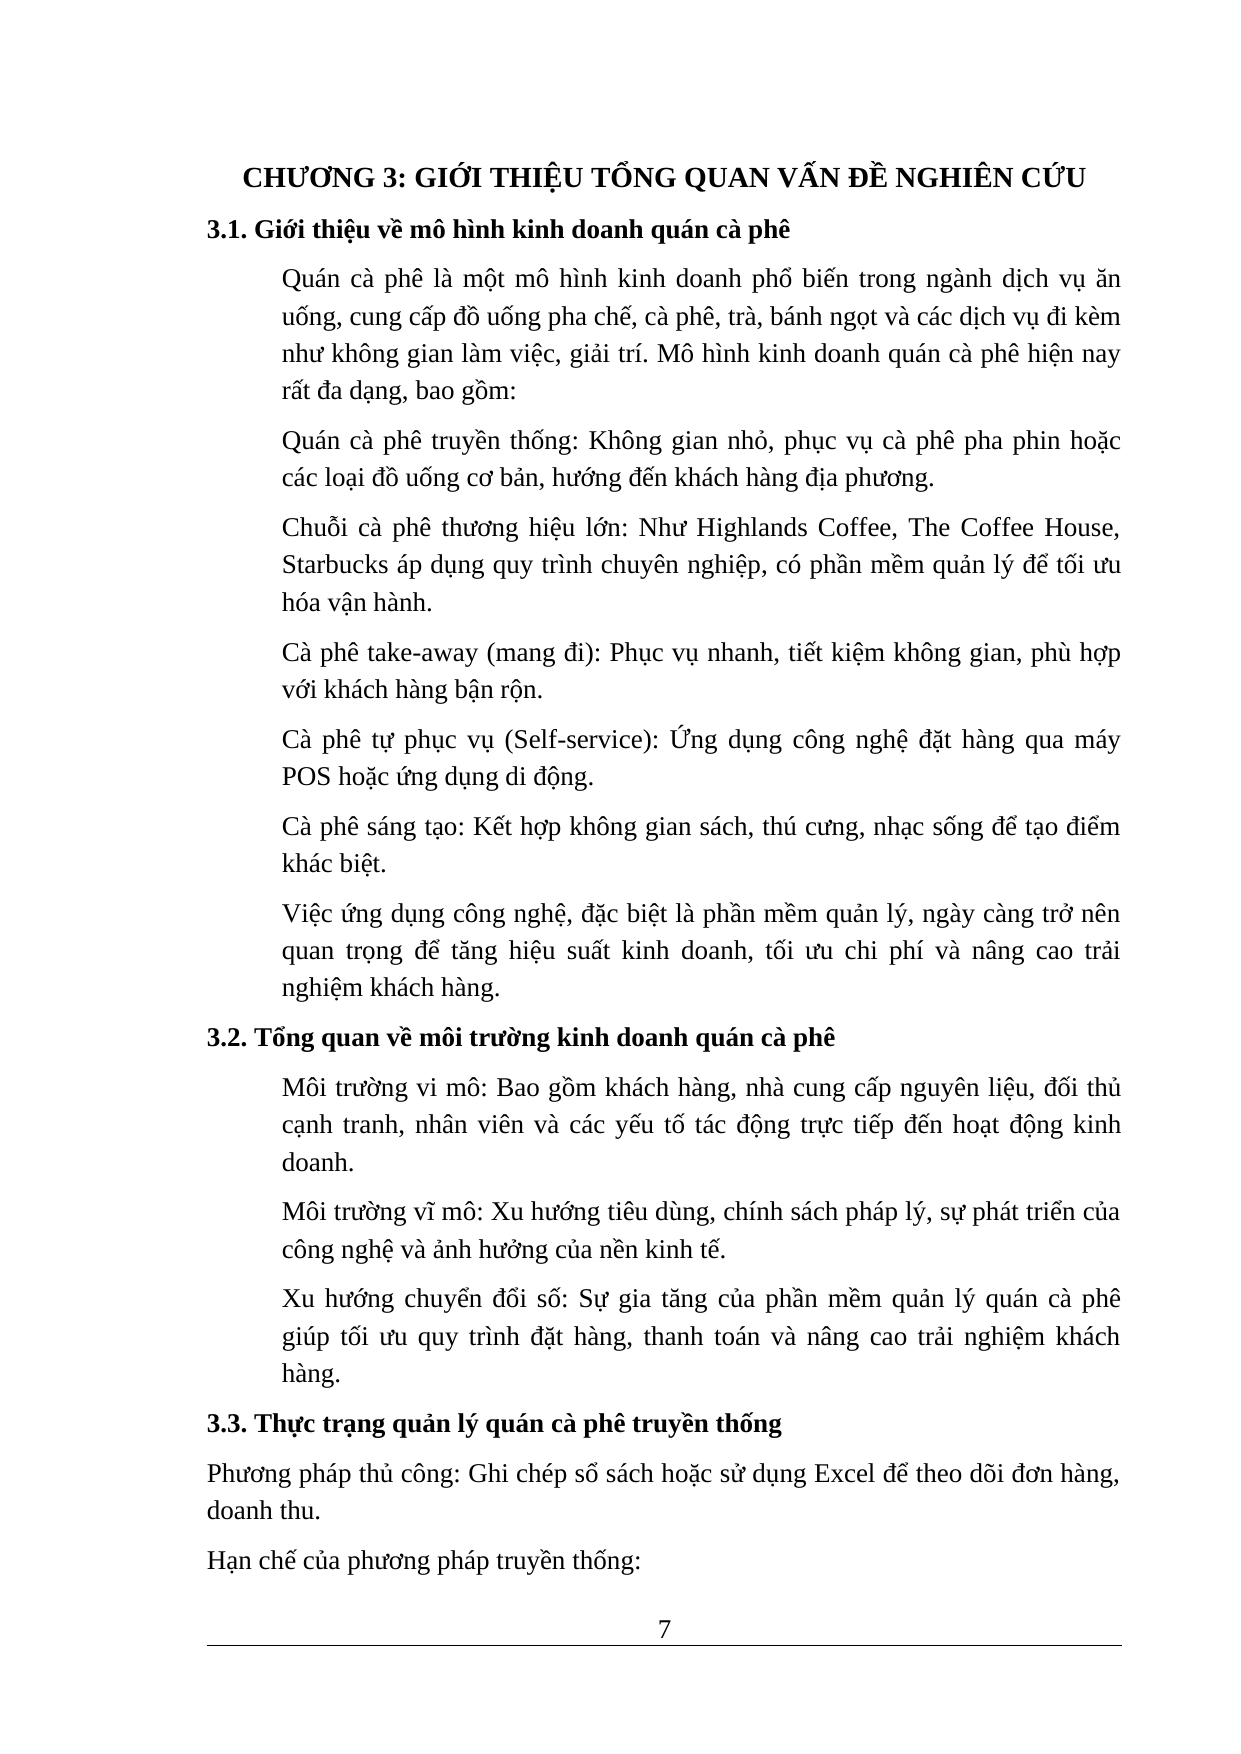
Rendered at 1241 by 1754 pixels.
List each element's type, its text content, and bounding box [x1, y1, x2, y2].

subtitle Cà phê sáng tạo: Kết hợp không gian sách, thú cưng, nhạc sống để tạo điểm khác biệt. [282, 810, 1122, 878]
subtitle 3.1. Giới thiệu về mô hình kinh doanh quán cà phê [207, 213, 1122, 244]
subtitle CHƯƠNG 3: GIỚI THIỆU TỔNG QUAN VẤN ĐỀ NGHIÊN CỨU [207, 160, 1122, 194]
subtitle Chuỗi cà phê thương hiệu lớn: Như Highlands Coffee, The Coffee House, Starbucks áp dụng quy trình chuyên nghiệp, có phần mềm quản lý để tối ưu hóa vận hành. [282, 511, 1122, 617]
subtitle Cà phê take-away (mang đi): Phục vụ nhanh, tiết kiệm không gian, phù hợp với khách hàng bận rộn. [282, 636, 1122, 704]
subtitle Cà phê tự phục vụ (Self-service): Ứng dụng công nghệ đặt hàng qua máy POS hoặc ứng dụng di động. [282, 723, 1122, 791]
subtitle Môi trường vi mô: Bao gồm khách hàng, nhà cung cấp nguyên liệu, đối thủ cạnh tranh, nhân viên và các yếu tố tác động trực tiếp đến hoạt động kinh doanh. [282, 1071, 1122, 1177]
subtitle Quán cà phê là một mô hình kinh doanh phổ biến trong ngành dịch vụ ăn uống, cung cấp đồ uống pha chế, cà phê, trà, bánh ngọt và các dịch vụ đi kèm như không gian làm việc, giải trí. Mô hình kinh doanh quán cà phê hiện nay rất đa dạng, bao gồm: [282, 263, 1122, 406]
subtitle Hạn chế của phương pháp truyền thống: [207, 1544, 1122, 1575]
subtitle Quán cà phê truyền thống: Không gian nhỏ, phục vụ cà phê pha phin hoặc các loại đồ uống cơ bản, hướng đến khách hàng địa phương. [282, 424, 1122, 493]
subtitle 3.3. Thực trạng quản lý quán cà phê truyền thống [207, 1407, 1122, 1438]
subtitle Xu hướng chuyển đổi số: Sự gia tăng của phần mềm quản lý quán cà phê giúp tối ưu quy trình đặt hàng, thanh toán và nâng cao trải nghiệm khách hàng. [282, 1283, 1122, 1388]
subtitle Môi trường vĩ mô: Xu hướng tiêu dùng, chính sách pháp lý, sự phát triển của công nghệ và ảnh hưởng của nền kinh tế. [282, 1196, 1122, 1264]
subtitle Phương pháp thủ công: Ghi chép sổ sách hoặc sử dụng Excel để theo dõi đơn hàng, doanh thu. [207, 1457, 1122, 1525]
subtitle 3.2. Tổng quan về môi trường kinh doanh quán cà phê [207, 1021, 1122, 1052]
subtitle Việc ứng dụng công nghệ, đặc biệt là phần mềm quản lý, ngày càng trở nên quan trọng để tăng hiệu suất kinh doanh, tối ưu chi phí và nâng cao trải nghiệm khách hàng. [282, 897, 1122, 1003]
